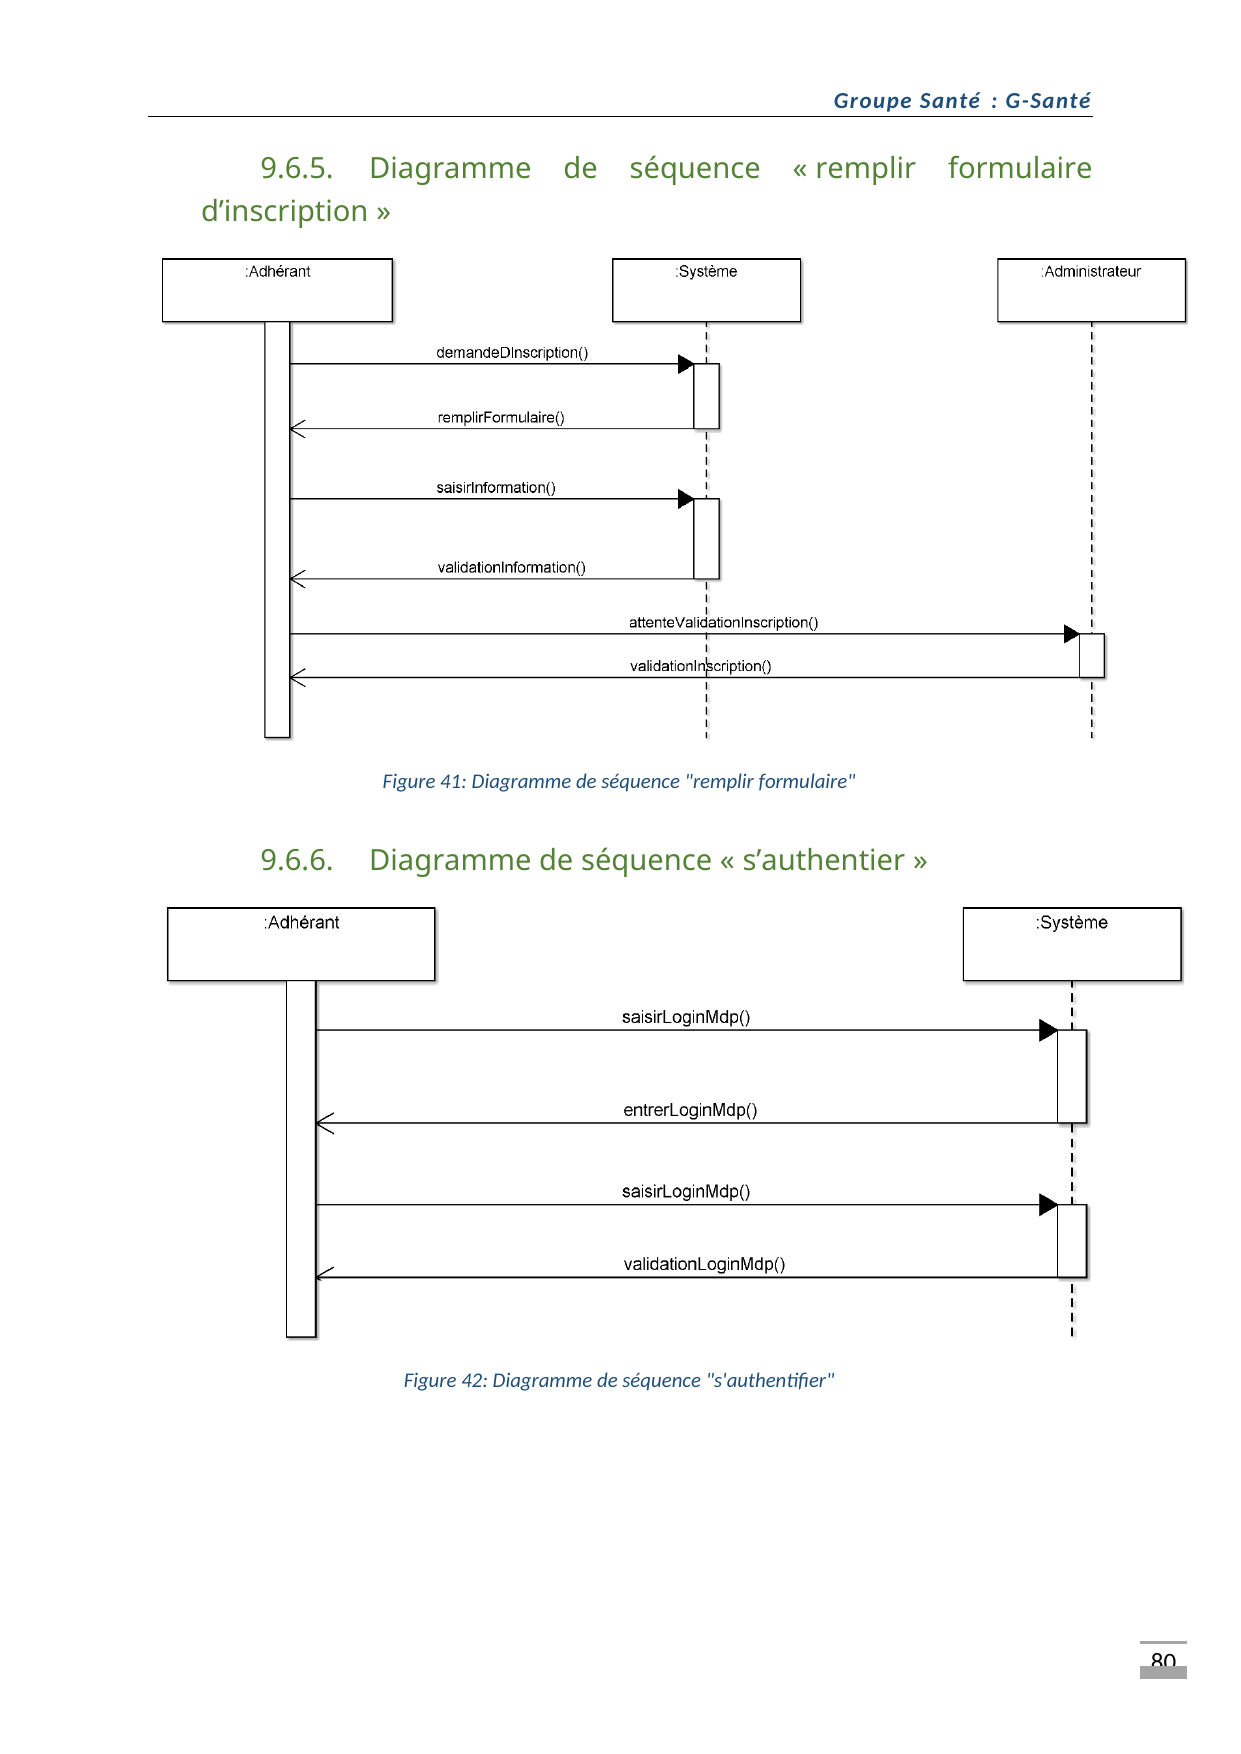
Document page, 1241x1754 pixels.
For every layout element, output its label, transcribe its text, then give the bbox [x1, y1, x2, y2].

picture [147, 907, 1185, 1341]
subtitle Diagramme de séquence « remplir formulaire d’inscription » [201, 148, 1093, 230]
picture [147, 258, 1189, 741]
text Figure 41: Diagramme de séquence "remplir formulaire" [148, 768, 1093, 794]
text Figure 42: Diagramme de séquence "s'authentifier" [148, 1368, 1093, 1393]
subtitle Diagramme de séquence « s’authentier » [201, 840, 1093, 879]
